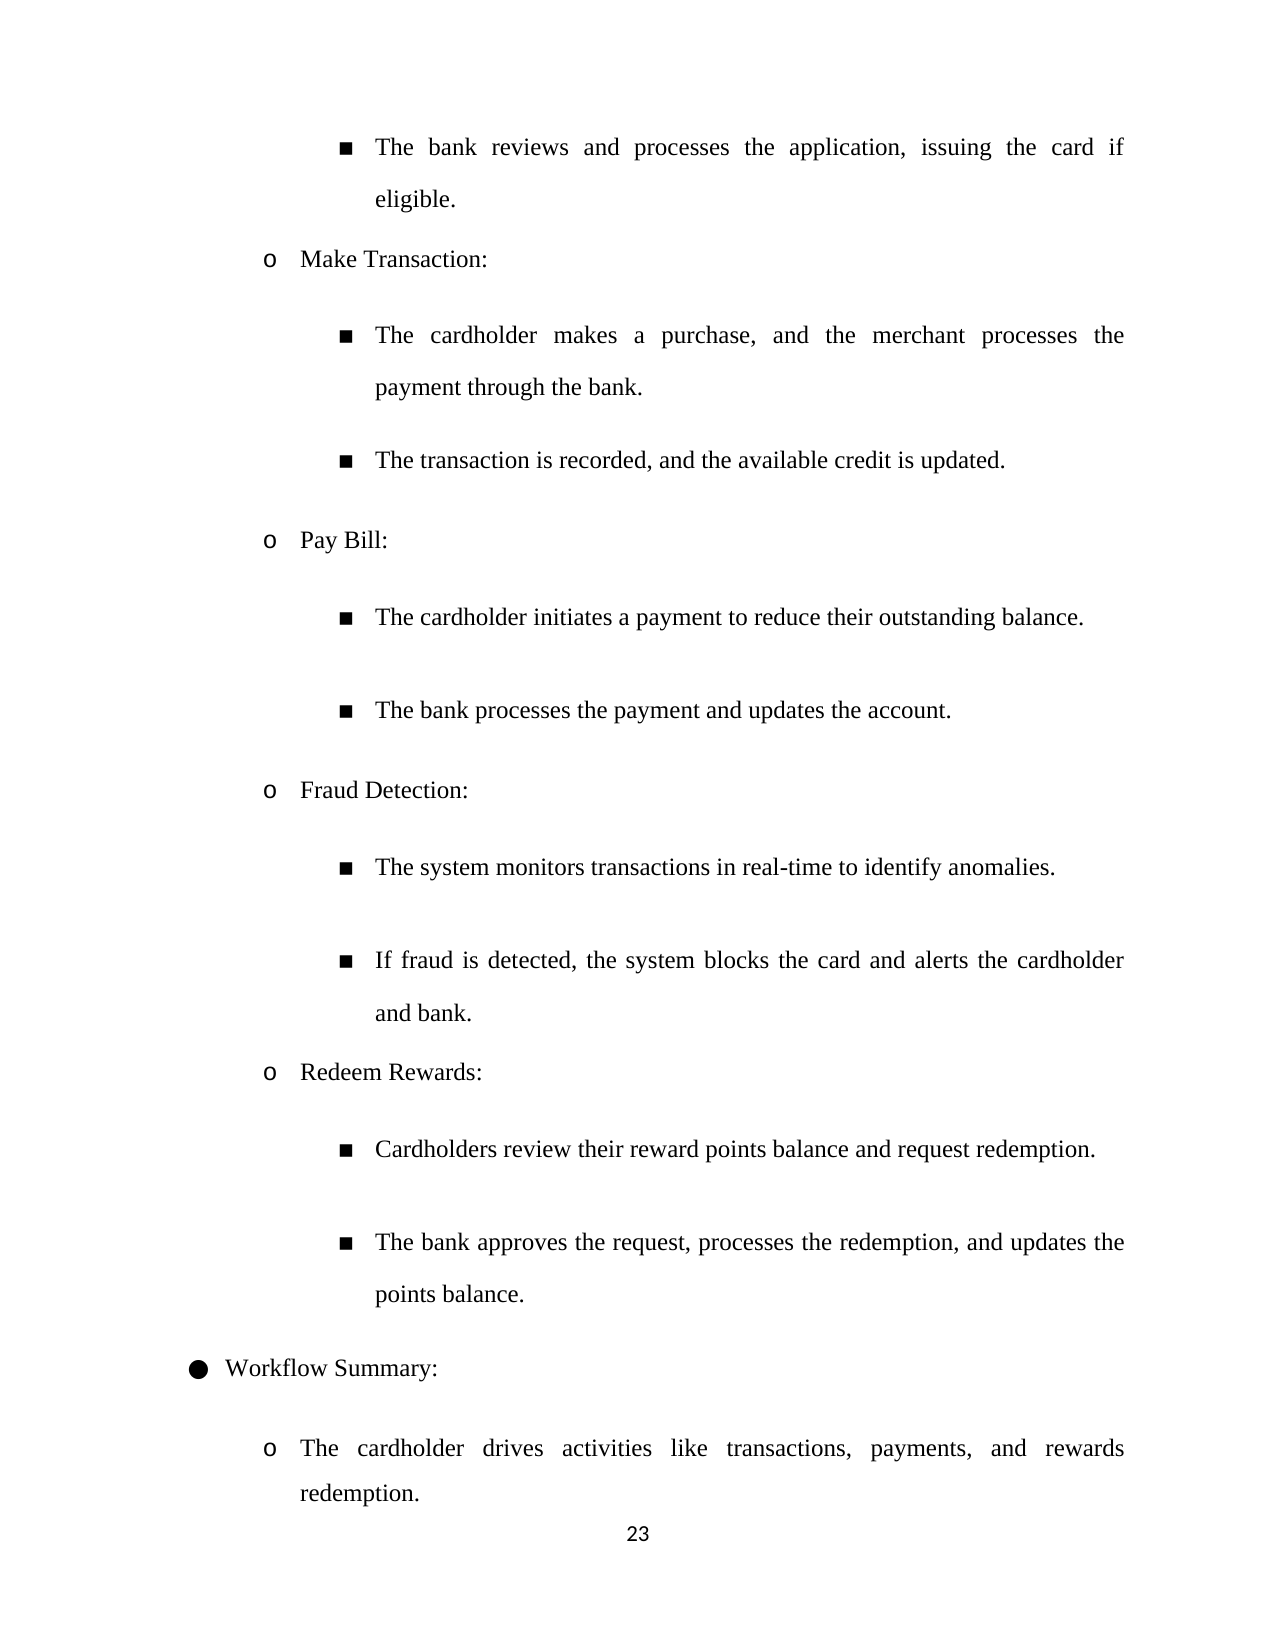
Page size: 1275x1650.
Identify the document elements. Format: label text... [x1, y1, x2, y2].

list The cardholder makes a purchase, and the merchant processes the payment through the bank. [337, 307, 1125, 401]
list The cardholder drives activities like transactions, payments, and rewards redemption. [262, 1433, 1125, 1507]
list The transaction is recorded, and the available credit is updated. [337, 432, 1125, 483]
list The cardholder initiates a payment to reduce their outstanding balance. [337, 588, 1125, 640]
list Redeem Rewards: [262, 1057, 1125, 1088]
list Workflow Summary: [187, 1339, 1125, 1391]
list The bank reviews and processes the application, issuing the card if eligible. [337, 118, 1125, 213]
list The bank processes the payment and updates the account. [337, 682, 1125, 733]
list Make Transaction: [262, 244, 1125, 274]
list The bank approves the request, processes the redemption, and updates the points balance. [337, 1214, 1125, 1308]
list The system monitors transactions in real-time to identify anomalies. [337, 838, 1125, 890]
list Pay Bill: [262, 526, 1125, 556]
list If fraud is detected, the system blocks the card and alerts the cardholder and bank. [337, 932, 1125, 1026]
list Cardholders review their reward points balance and request redemption. [337, 1120, 1125, 1172]
list Fraud Detection: [262, 776, 1125, 806]
